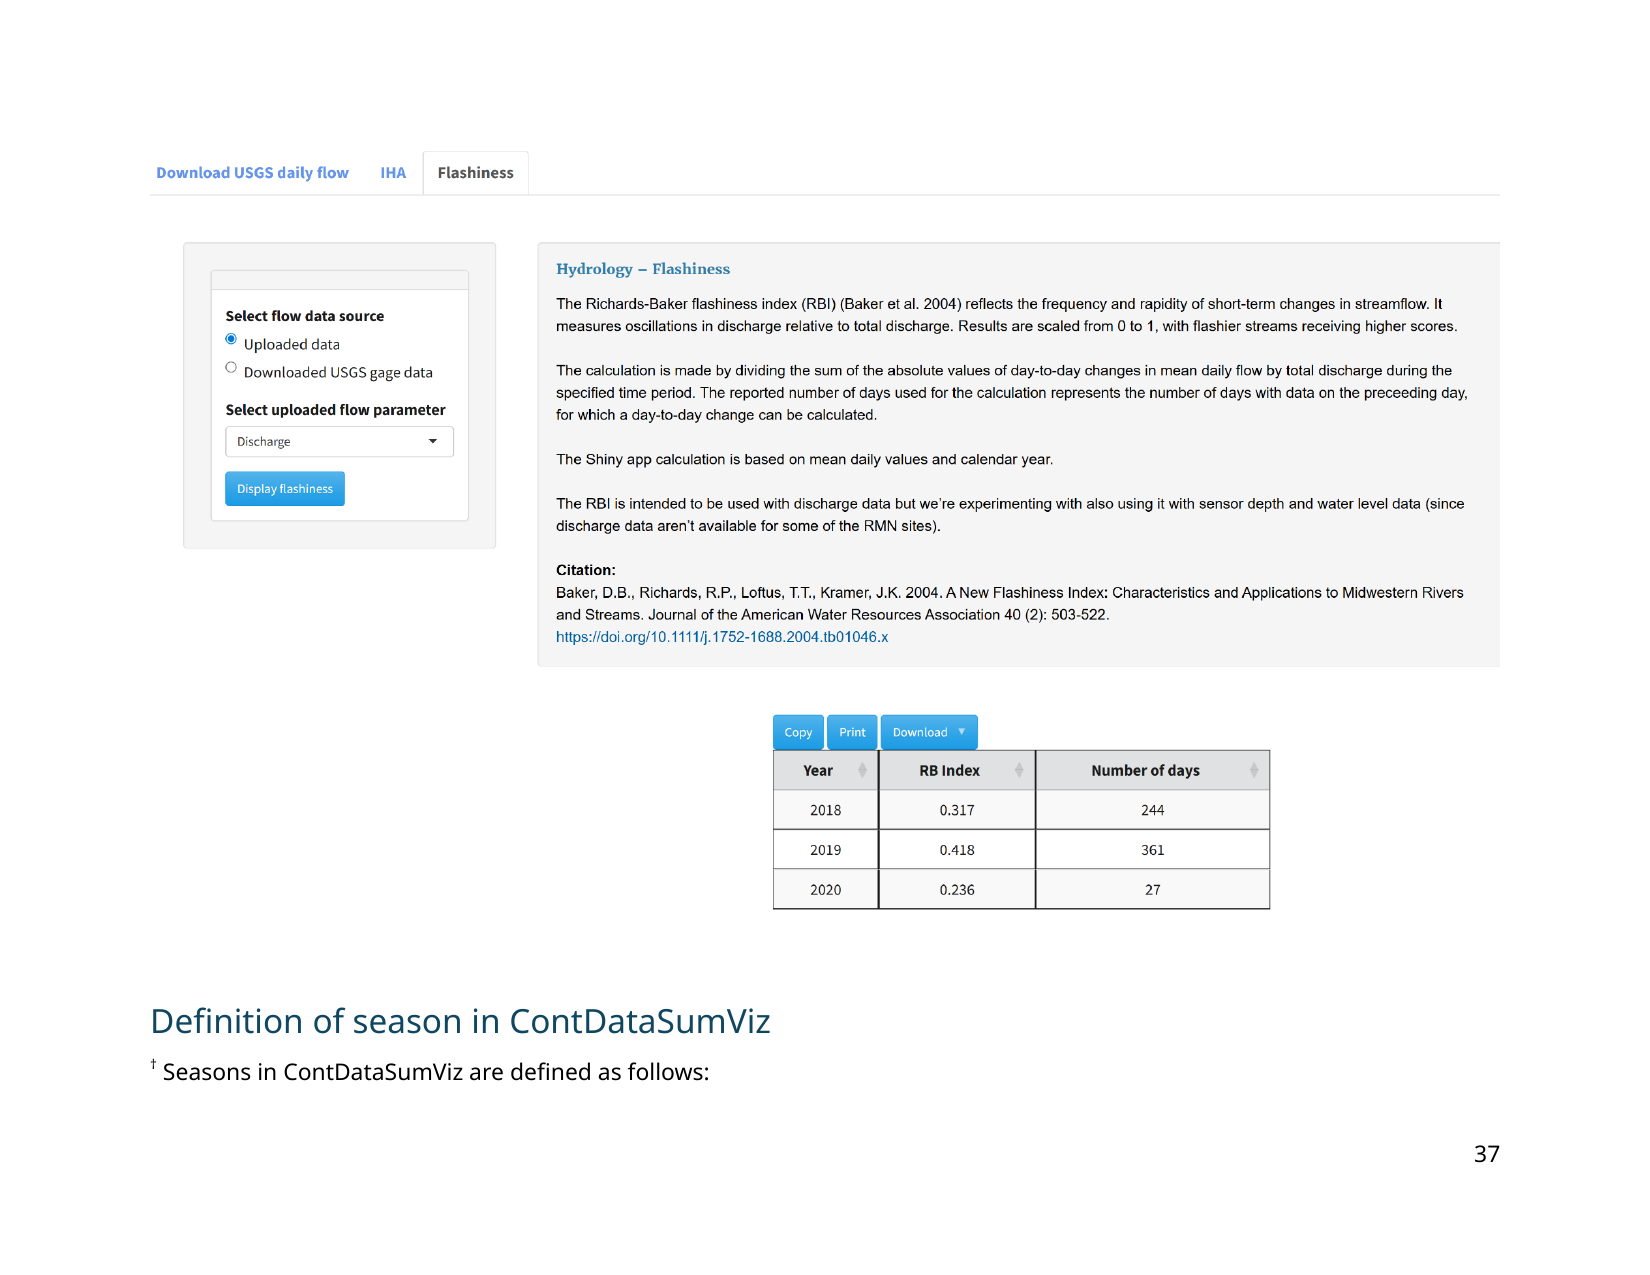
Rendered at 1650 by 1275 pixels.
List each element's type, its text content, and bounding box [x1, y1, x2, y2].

text † Seasons in ContDataSumViz are defined as follows: [150, 1056, 1500, 1087]
subtitle Definition of season in ContDataSumViz [150, 998, 1500, 1044]
picture [150, 150, 1500, 929]
